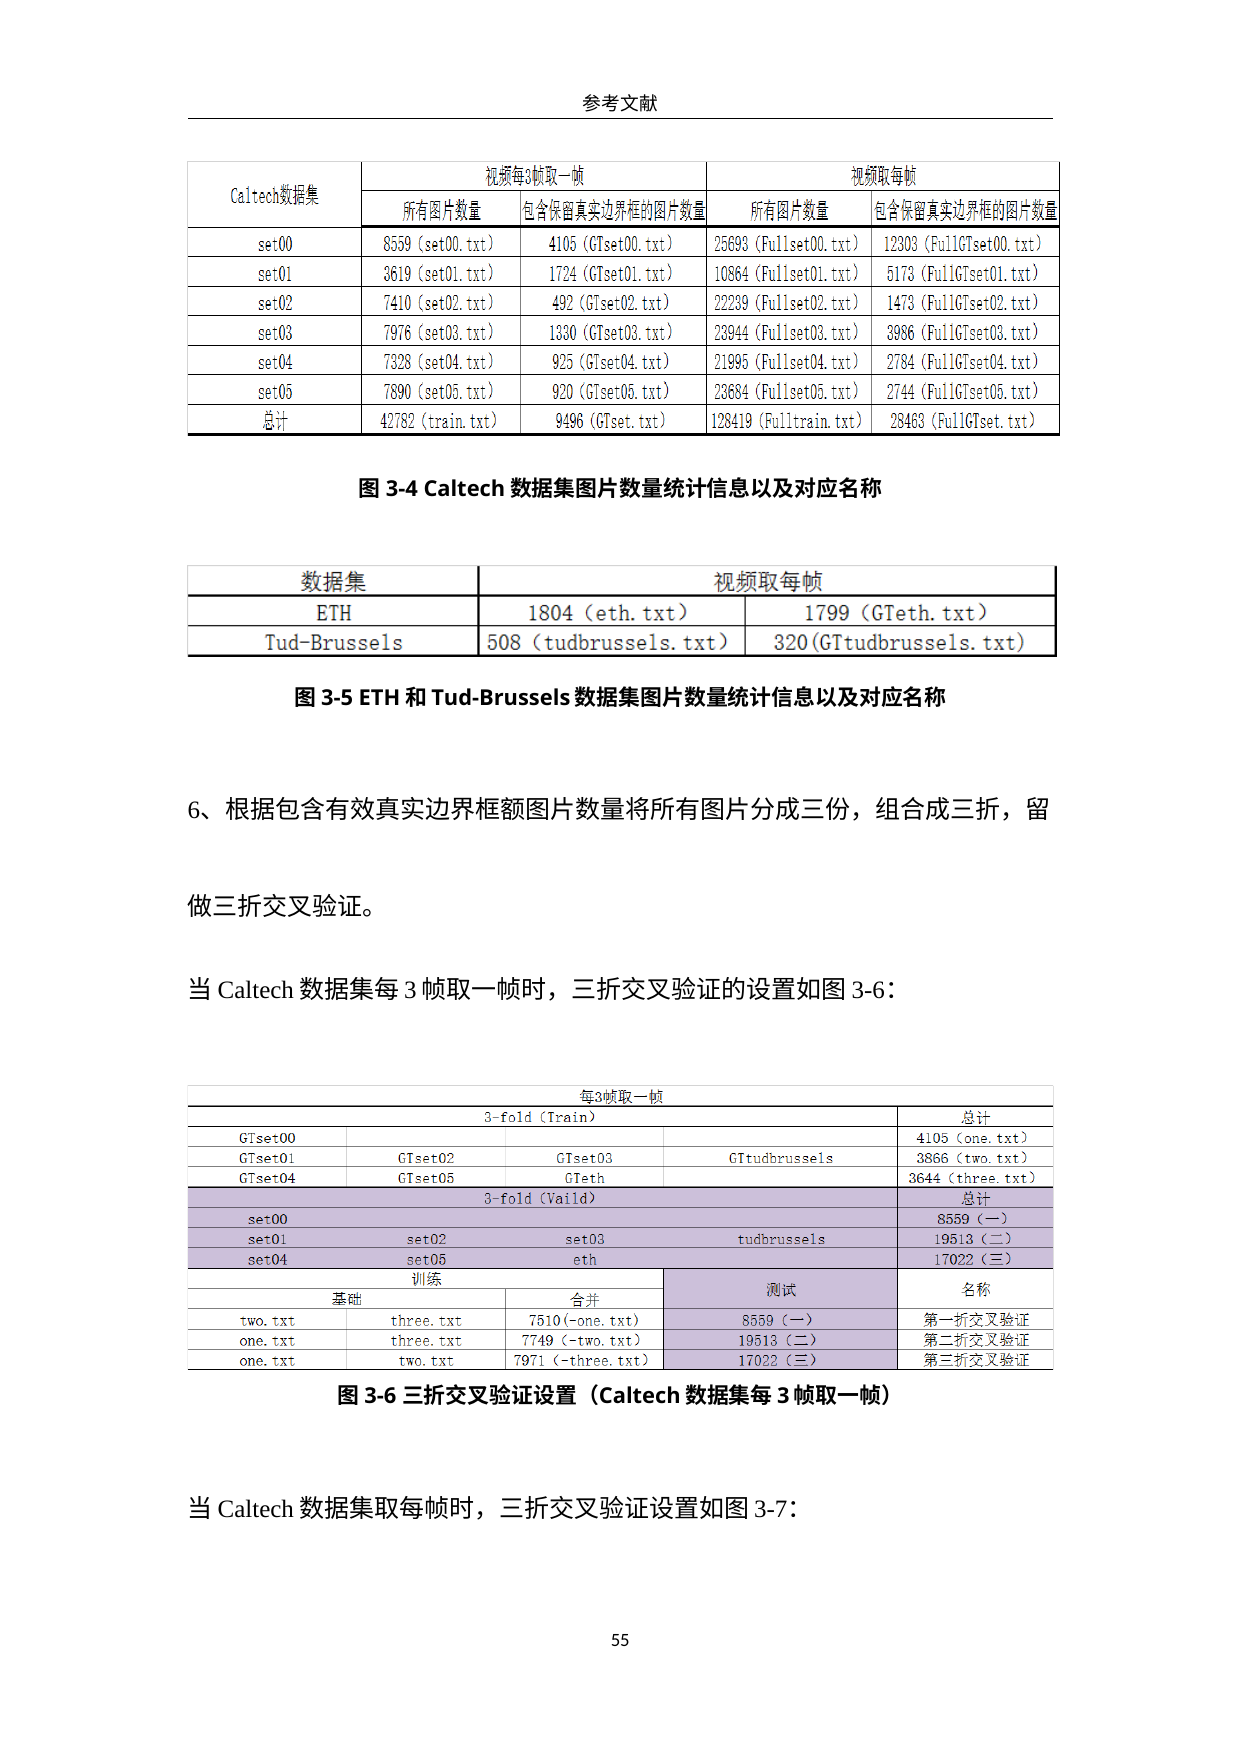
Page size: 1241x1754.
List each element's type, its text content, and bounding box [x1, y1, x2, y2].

text 图 3-5 ETH和Tud-Brussels数据集图片数量统计信息以及对应名称 [187, 657, 1053, 712]
picture [187, 1085, 1054, 1370]
text 当Caltech数据集取每帧时，三折交叉验证设置如图3-7： [187, 1474, 1053, 1539]
text 6、根据包含有效真实边界框额图片数量将所有图片分成三份，组合成三折，留做三折交叉验证。 [187, 775, 1053, 937]
text 图 3-6 三折交叉验证设置（Caltech数据集每3帧取一帧） [187, 1378, 1053, 1411]
picture [187, 565, 1057, 657]
picture [187, 161, 1060, 436]
text 图 3-4 Caltech数据集图片数量统计信息以及对应名称 [187, 436, 1053, 503]
text 当Caltech数据集每3帧取一帧时，三折交叉验证的设置如图3-6： [187, 956, 1053, 1021]
